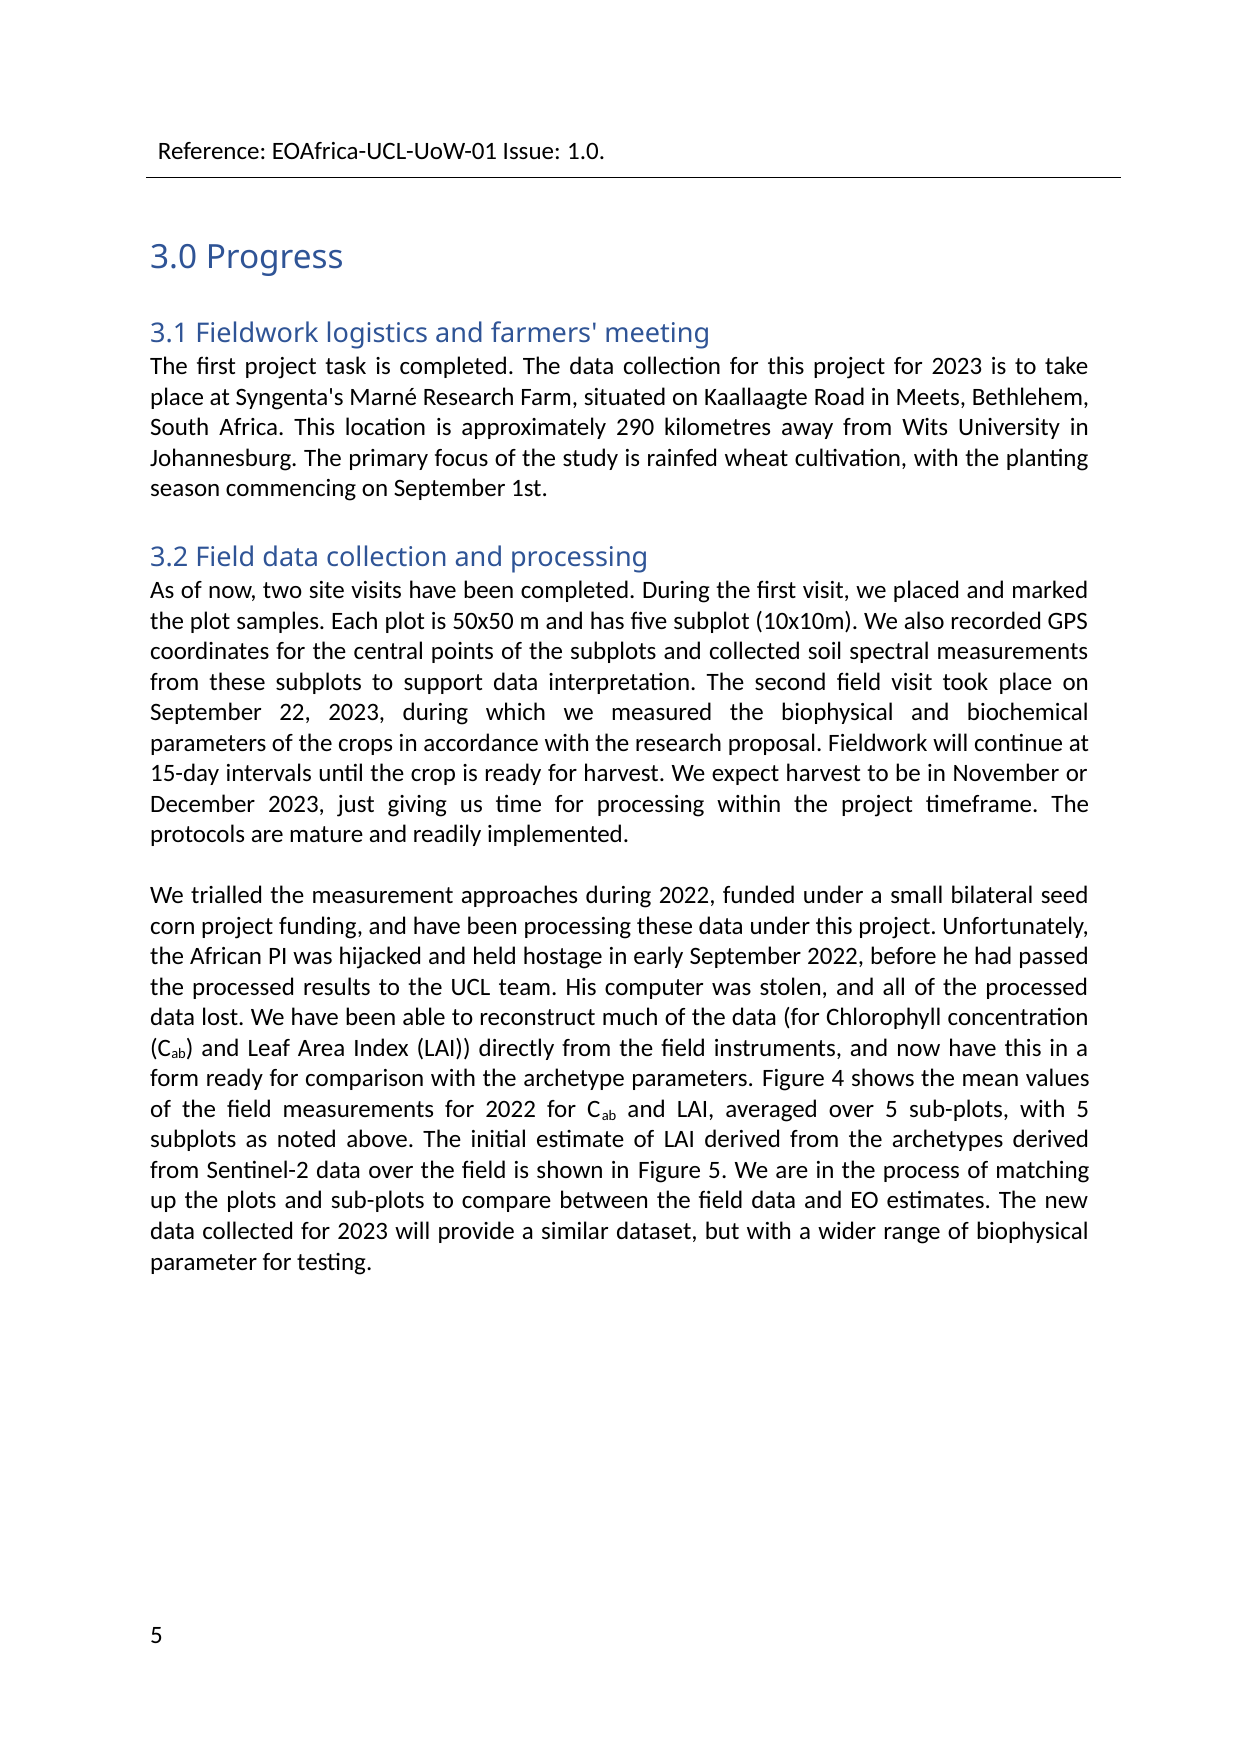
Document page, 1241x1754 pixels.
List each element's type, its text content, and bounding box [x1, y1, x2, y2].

subtitle 3.2 Field data collection and processing [150, 537, 1090, 574]
subtitle 3.1 Fieldwork logistics and farmers' meeting [150, 313, 1090, 350]
text We trialled the measurement approaches during 2022, funded under a small bilateral seed corn project funding, and have been processing these data under this project. Unfortunately, the African PI was hijacked and held hostage in early September 2022, before he had passed the processed results to the UCL team. His computer was stolen, and all of the processed data lost. We have been able to reconstruct much of the data (for Chlorophyll concentration (Cab) and Leaf Area Index (LAI)) directly from the field instruments, and now have this in a form ready for comparison with the archetype parameters. Figure 2 shows the mean values of the field measurements for 2022 for Cab and LAI, averaged over 5 sub-plots, with 5 subplots as noted above. The initial estimate of LAI derived from the archetypes derived from Sentinel-2 data over the field is shown in Figure 3. We are in the process of matching up the plots and sub-plots to compare between the field data and EO estimates. The new data collected for 2023 will provide a similar dataset, but with a wider range of biophysical parameter for testing. [150, 879, 1090, 1276]
subtitle 3.0 Progress [150, 233, 1090, 278]
text As of now, two site visits have been completed. During the first visit, we placed and marked the plot samples. Each plot is 50x50 m and has five subplot (10x10m). We also recorded GPS coordinates for the central points of the subplots and collected soil spectral measurements from these subplots to support data interpretation. The second field visit took place on September 22, 2023, during which we measured the biophysical and biochemical parameters of the crops in accordance with the research proposal. Fieldwork will continue at 15-day intervals until the crop is ready for harvest. We expect harvest to be in November or December 2023, just giving us time for processing within the project timeframe. The protocols are mature and readily implemented. [150, 574, 1090, 849]
text The first project task is completed. The data collection for this project for 2023 is to take place at Syngenta's Marné Research Farm, situated on Kaallaagte Road in Meets, Bethlehem, South Africa. This location is approximately 290 kilometres away from Wits University in Johannesburg. The primary focus of the study is rainfed wheat cultivation, with the planting season commencing on September 1st. [150, 350, 1090, 503]
